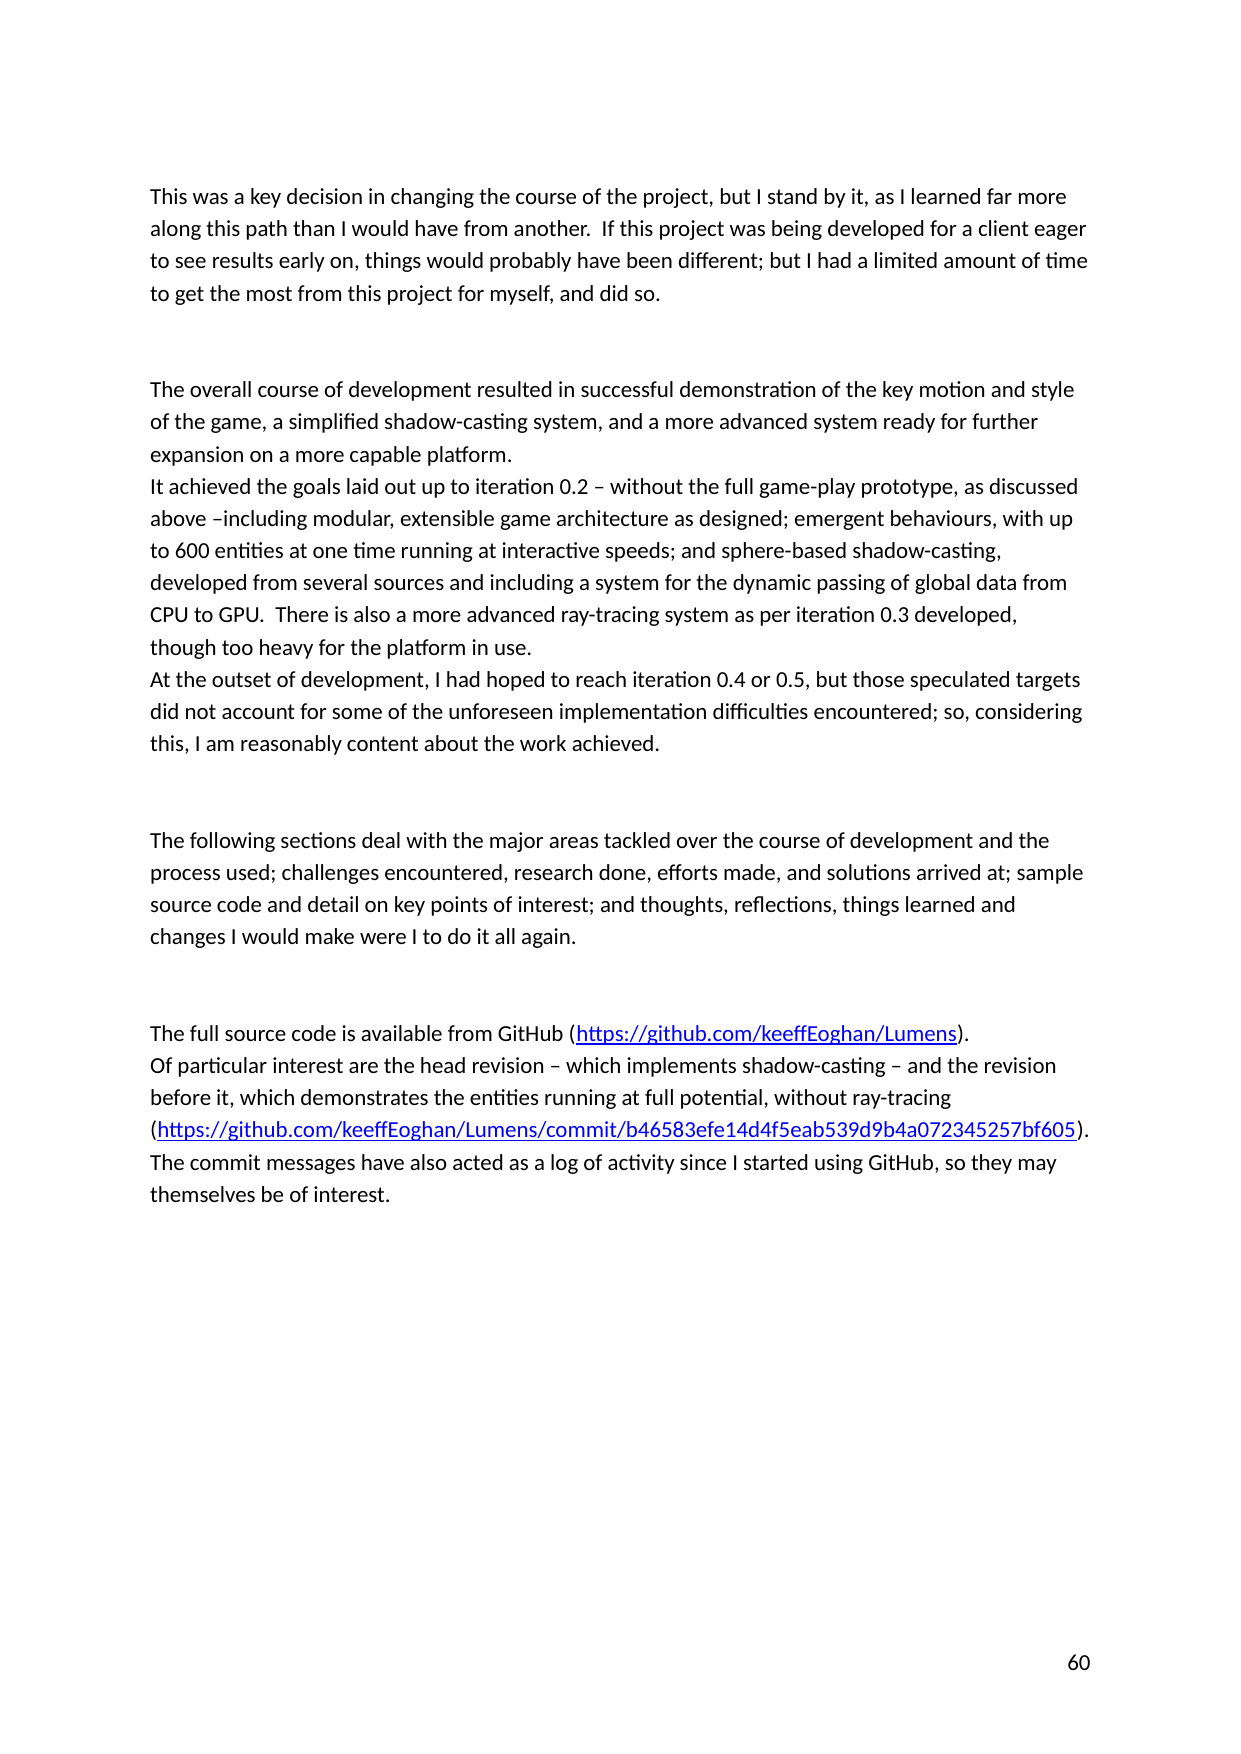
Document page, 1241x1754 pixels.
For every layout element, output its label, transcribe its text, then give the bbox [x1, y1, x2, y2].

text The overall course of development resulted in successful demonstration of the key motion and style of the game, a simplified shadow-casting system, and a more advanced system ready for further expansion on a more capable platform. [150, 375, 1090, 468]
text The following sections deal with the major areas tackled over the course of development and the process used; challenges encountered, research done, efforts made, and solutions arrived at; sample source code and detail on key points of interest; and thoughts, reflections, things learned and changes I would make were I to do it all again. [150, 826, 1090, 951]
text At the outset of development, I had hoped to reach iteration 0.4 or 0.5, but those speculated targets did not account for some of the unforeseen implementation difficulties encountered; so, considering this, I am reasonably content about the work achieved. [150, 665, 1090, 757]
text This was a key decision in changing the course of the project, but I stand by it, as I learned far more along this path than I would have from another. If this project was being developed for a client eager to see results early on, things would probably have been different; but I had a limited amount of time to get the most from this project for myself, and did so. [150, 182, 1090, 307]
text The full source code is available from GitHub (https://github.com/keeffEoghan/Lumens). [150, 1019, 1090, 1047]
text The commit messages have also acted as a log of activity since I started using GitHub, so they may themselves be of interest. [150, 1148, 1090, 1208]
text It achieved the goals laid out up to iteration 0.2 – without the full game-play prototype, as discussed above –including modular, extensible game architecture as designed; emergent behaviours, with up to 600 entities at one time running at interactive speeds; and sphere-based shadow-casting, developed from several sources and including a system for the dynamic passing of global data from CPU to GPU. There is also a more advanced ray-tracing system as per iteration 0.3 developed, though too heavy for the platform in use. [150, 472, 1090, 661]
text Of particular interest are the head revision – which implements shadow-casting – and the revision before it, which demonstrates the entities running at full potential, without ray-tracing (https://github.com/keeffEoghan/Lumens/commit/b46583efe14d4f5eab539d9b4a072345257bf605). [150, 1051, 1090, 1144]
